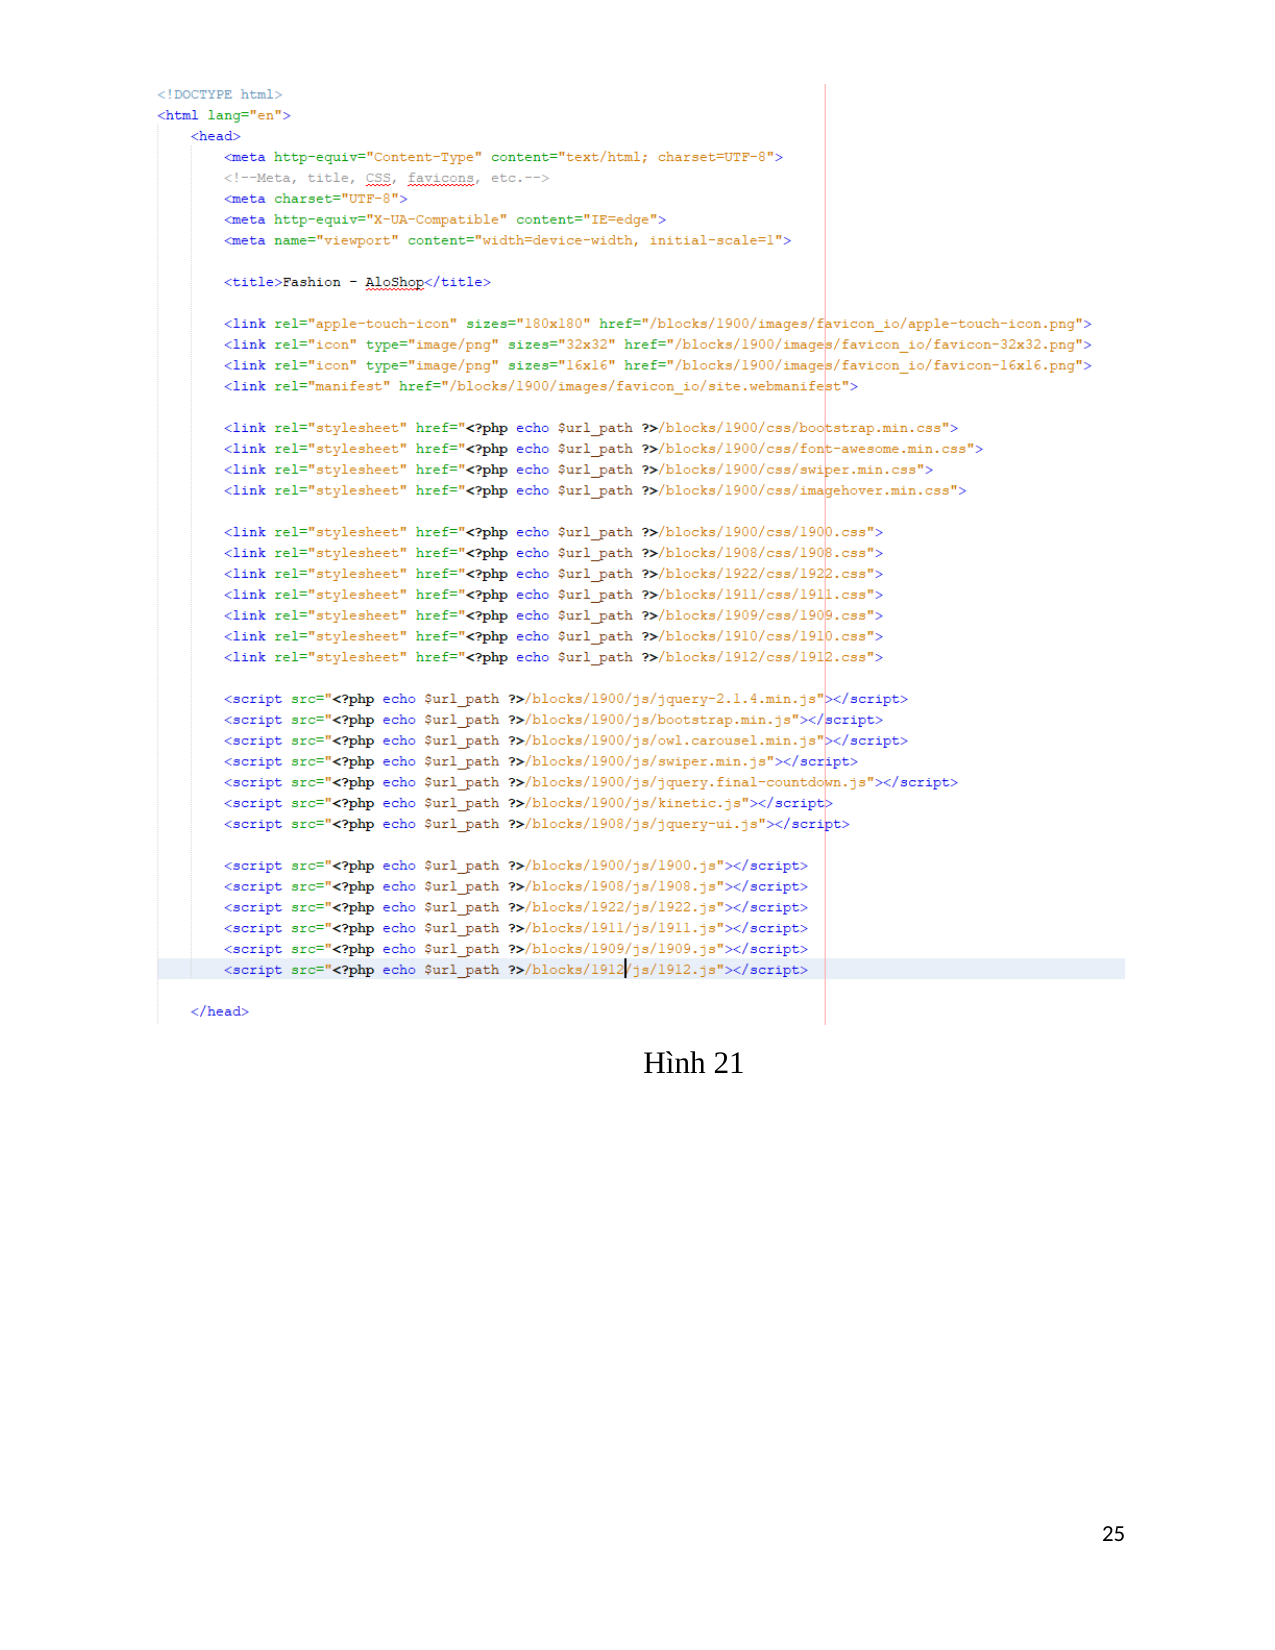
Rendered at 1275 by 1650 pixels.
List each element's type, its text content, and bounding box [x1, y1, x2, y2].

list Hình 21 [262, 1044, 1125, 1080]
picture [150, 84, 1125, 1025]
